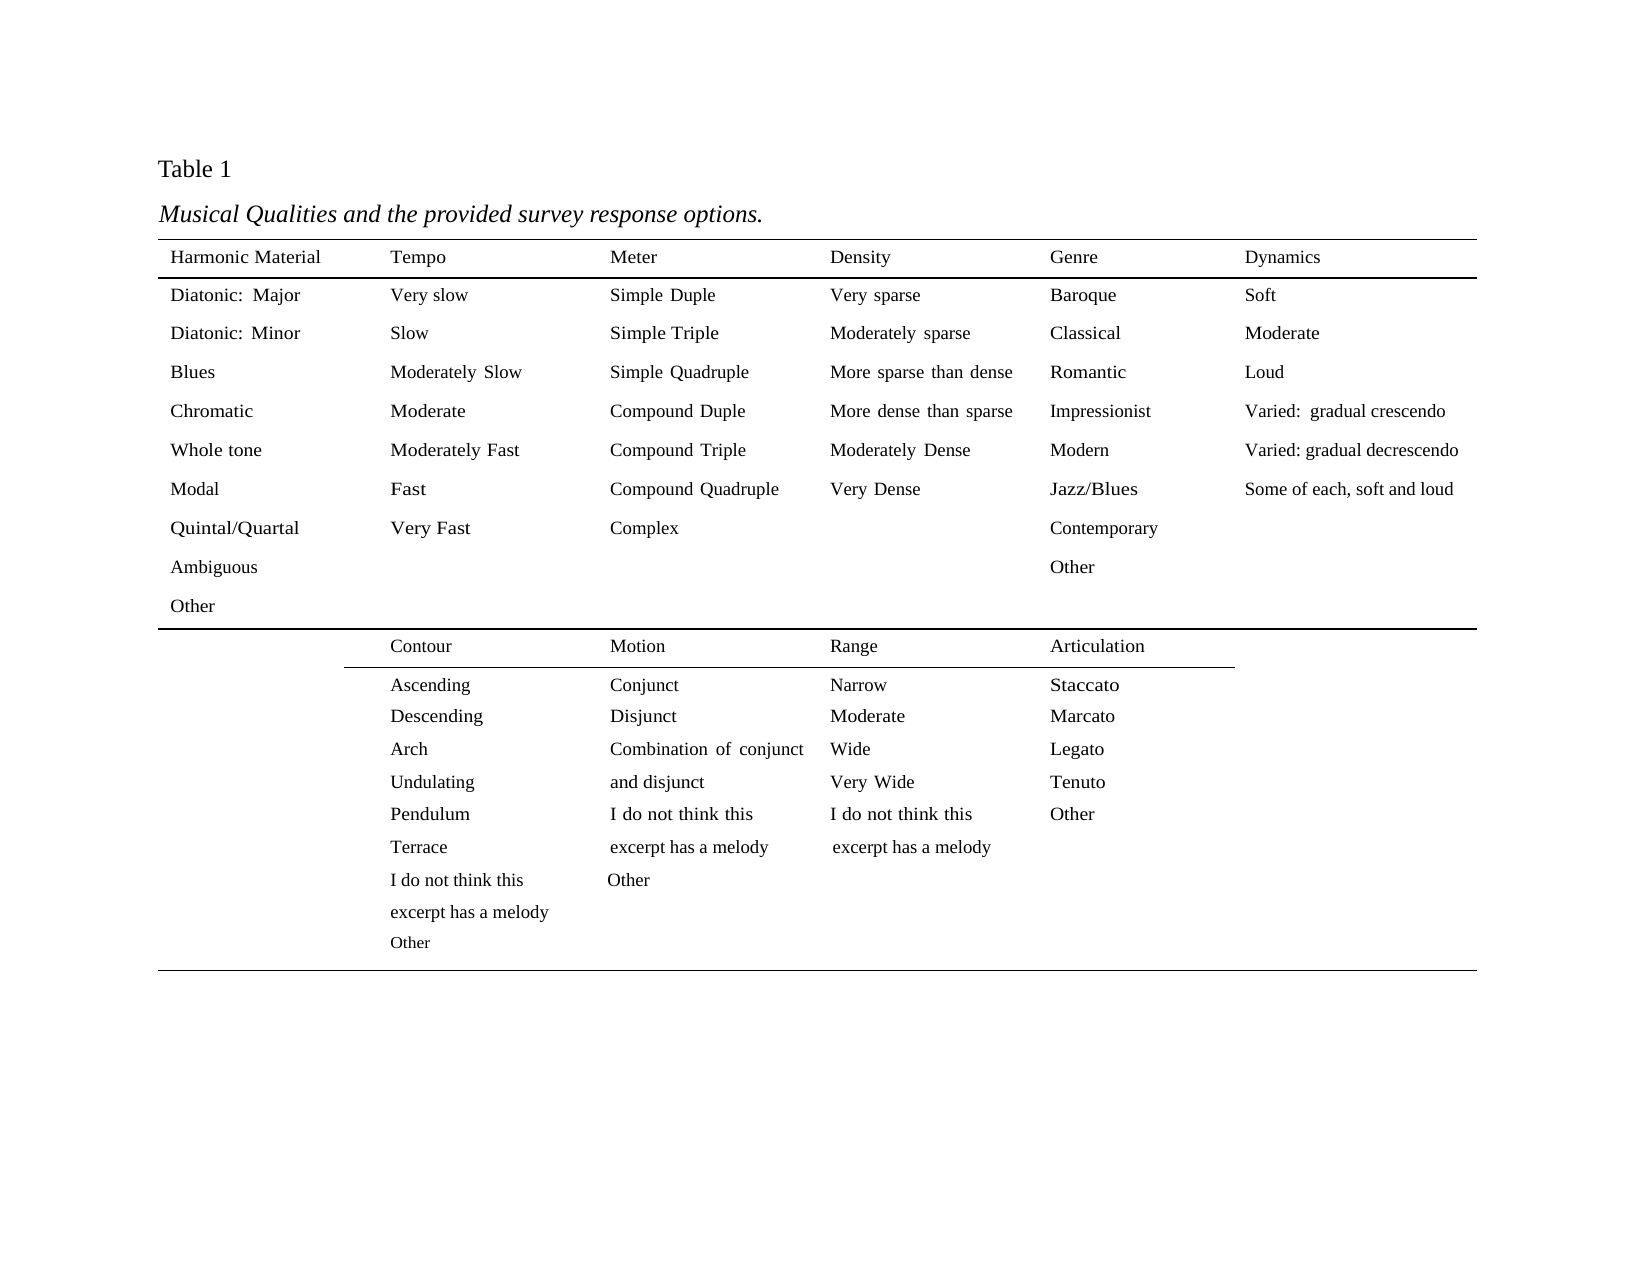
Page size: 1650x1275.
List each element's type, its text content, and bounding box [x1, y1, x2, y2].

text Musical Qualities and the provided survey response options. [159, 199, 1489, 227]
text Table 1 [158, 154, 1489, 183]
